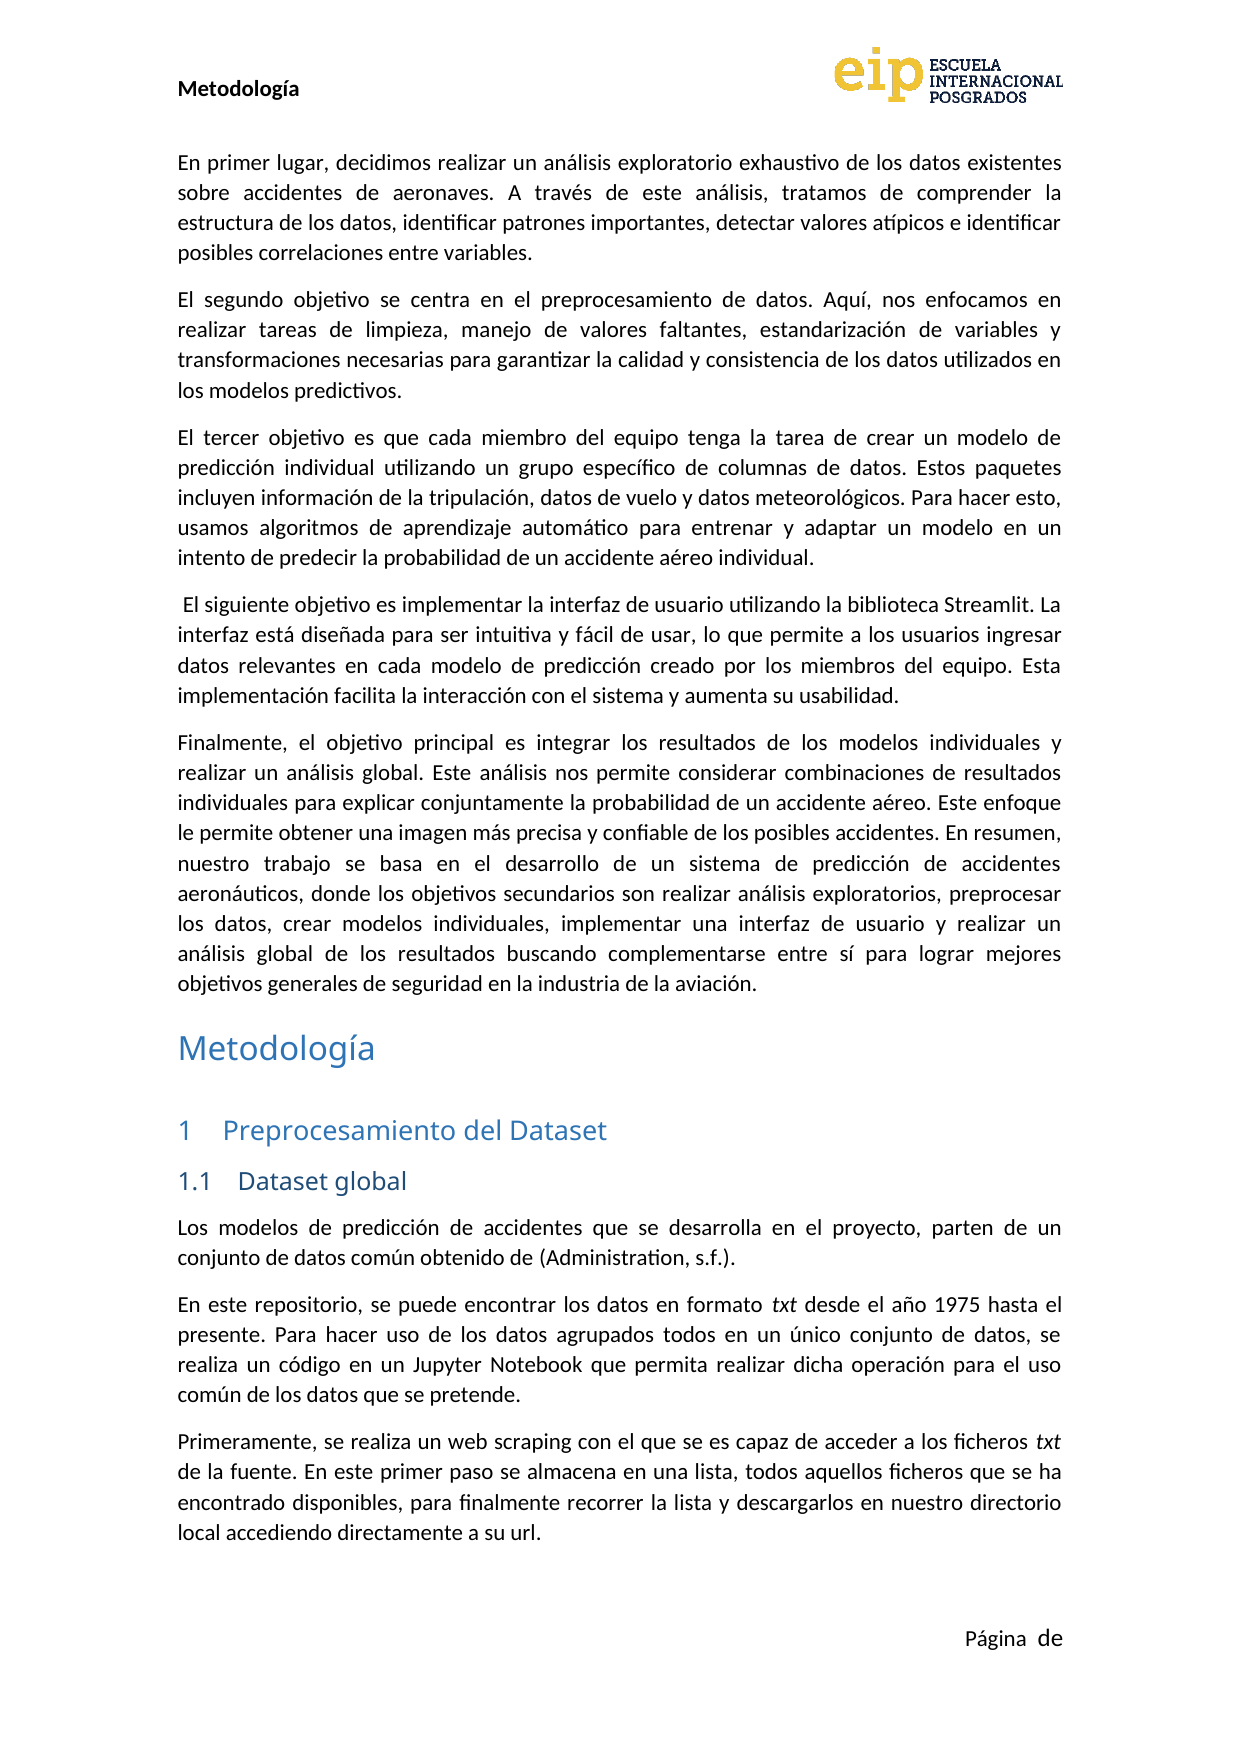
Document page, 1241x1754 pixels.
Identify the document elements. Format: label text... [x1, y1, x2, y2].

text El segundo objetivo se centra en el preprocesamiento de datos. Aquí, nos enfocamos en realizar tareas de limpieza, manejo de valores faltantes, estandarización de variables y transformaciones necesarias para garantizar la calidad y consistencia de los datos utilizados en los modelos predictivos. [177, 285, 1063, 404]
subtitle Metodología [177, 1025, 1063, 1070]
text El tercer objetivo es que cada miembro del equipo tenga la tarea de crear un modelo de predicción individual utilizando un grupo específico de columnas de datos. Estos paquetes incluyen información de la tripulación, datos de vuelo y datos meteorológicos. Para hacer esto, usamos algoritmos de aprendizaje automático para entrenar y adaptar un modelo en un intento de predecir la probabilidad de un accidente aéreo individual. [177, 423, 1063, 571]
text Los modelos de predicción de accidentes que se desarrolla en el proyecto, parten de un conjunto de datos común obtenido de . [177, 1213, 1063, 1271]
picture [834, 47, 1063, 103]
text El siguiente objetivo es implementar la interfaz de usuario utilizando la biblioteca Streamlit. La interfaz está diseñada para ser intuitiva y fácil de usar, lo que permite a los usuarios ingresar datos relevantes en cada modelo de predicción creado por los miembros del equipo. Esta implementación facilita la interacción con el sistema y aumenta su usabilidad. [177, 590, 1063, 709]
text Finalmente, el objetivo principal es integrar los resultados de los modelos individuales y realizar un análisis global. Este análisis nos permite considerar combinaciones de resultados individuales para explicar conjuntamente la probabilidad de un accidente aéreo. Este enfoque le permite obtener una imagen más precisa y confiable de los posibles accidentes. En resumen, nuestro trabajo se basa en el desarrollo de un sistema de predicción de accidentes aeronáuticos, donde los objetivos secundarios son realizar análisis exploratorios, preprocesar los datos, crear modelos individuales, implementar una interfaz de usuario y realizar un análisis global de los resultados buscando complementarse entre sí para lograr mejores objetivos generales de seguridad en la industria de la aviación. [177, 728, 1063, 997]
subtitle Preprocesamiento del Dataset [177, 1111, 1063, 1148]
text En este repositorio, se puede encontrar los datos en formato txt desde el año 1975 hasta el presente. Para hacer uso de los datos agrupados todos en un único conjunto de datos, se realiza un código en un Jupyter Notebook que permita realizar dicha operación para el uso común de los datos que se pretende. [177, 1290, 1063, 1408]
text Primeramente, se realiza un web scraping con el que se es capaz de acceder a los ficheros txt de la fuente. En este primer paso se almacena en una lista, todos aquellos ficheros que se ha encontrado disponibles, para finalmente recorrer la lista y descargarlos en nuestro directorio local accediendo directamente a su url. [177, 1427, 1063, 1546]
text En primer lugar, decidimos realizar un análisis exploratorio exhaustivo de los datos existentes sobre accidentes de aeronaves. A través de este análisis, tratamos de comprender la estructura de los datos, identificar patrones importantes, detectar valores atípicos e identificar posibles correlaciones entre variables. [177, 148, 1063, 266]
subtitle Dataset global [177, 1163, 1063, 1197]
